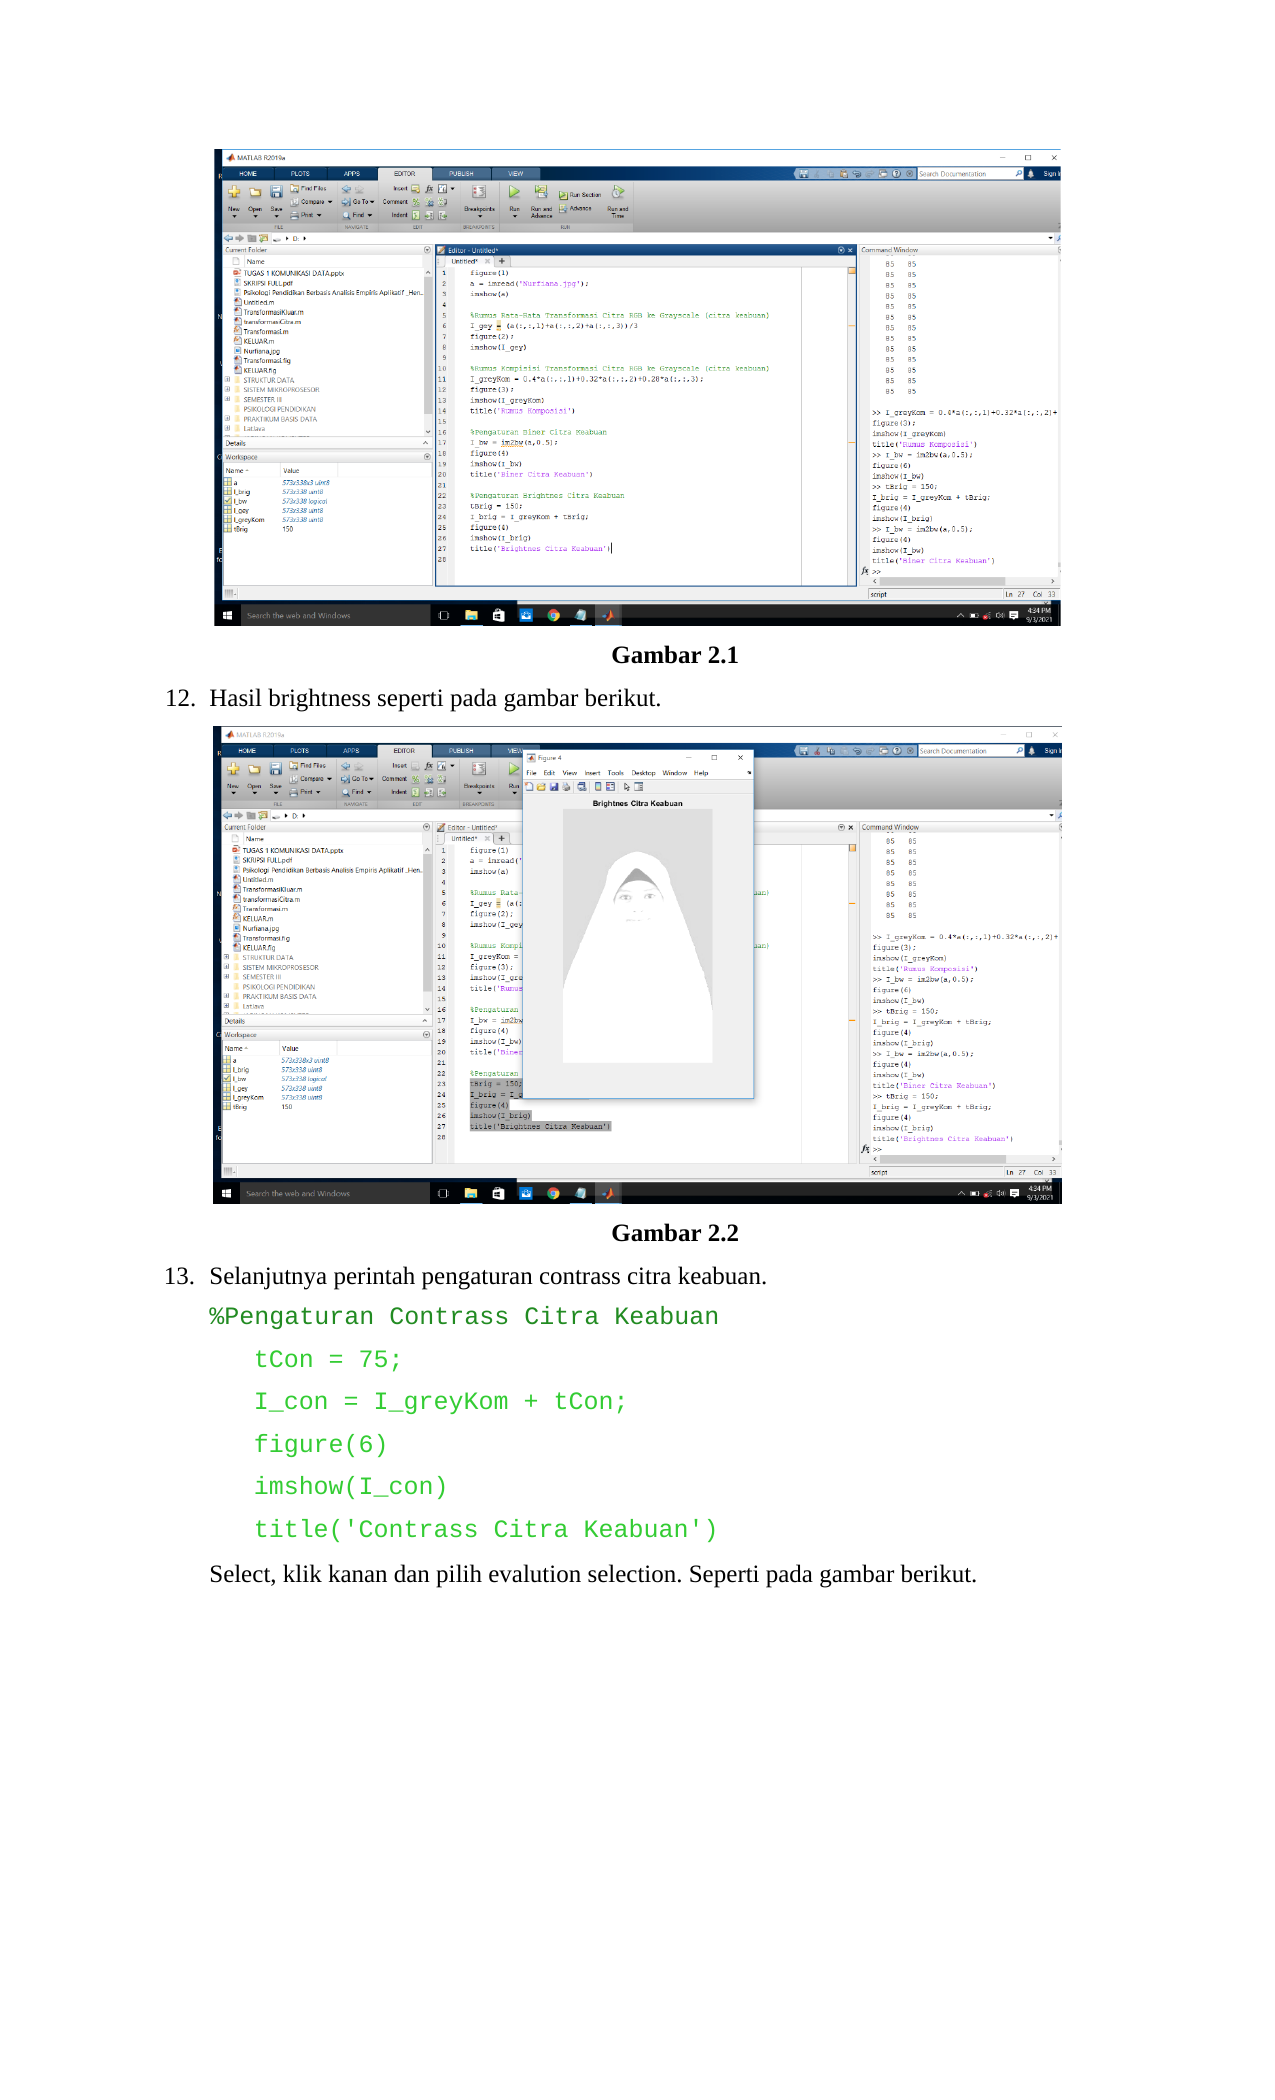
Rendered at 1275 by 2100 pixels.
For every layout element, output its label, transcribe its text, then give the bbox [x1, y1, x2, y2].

list tCon = 75; [253, 1346, 1125, 1375]
list figure(6) [253, 1431, 1125, 1460]
list Gambar 2.2 [225, 1218, 1125, 1246]
list %Pengaturan Contrass Citra Keabuan [209, 1304, 1125, 1332]
picture [213, 726, 1062, 1204]
list imshow(I_con) [253, 1474, 1125, 1502]
list Gambar 2.1 [225, 640, 1125, 669]
list I_con = I_greyKom + tCon; [253, 1389, 1125, 1417]
list title('Contrass Citra Keabuan') [253, 1516, 1125, 1545]
list Hasil brightness seperti pada gambar berikut. [165, 683, 1125, 712]
picture [214, 149, 1061, 626]
list Selanjutnya perintah pengaturan contrass citra keabuan. [164, 1261, 1125, 1289]
list Select, klik kanan dan pilih evalution selection. Seperti pada gambar berikut. [209, 1559, 1125, 1588]
